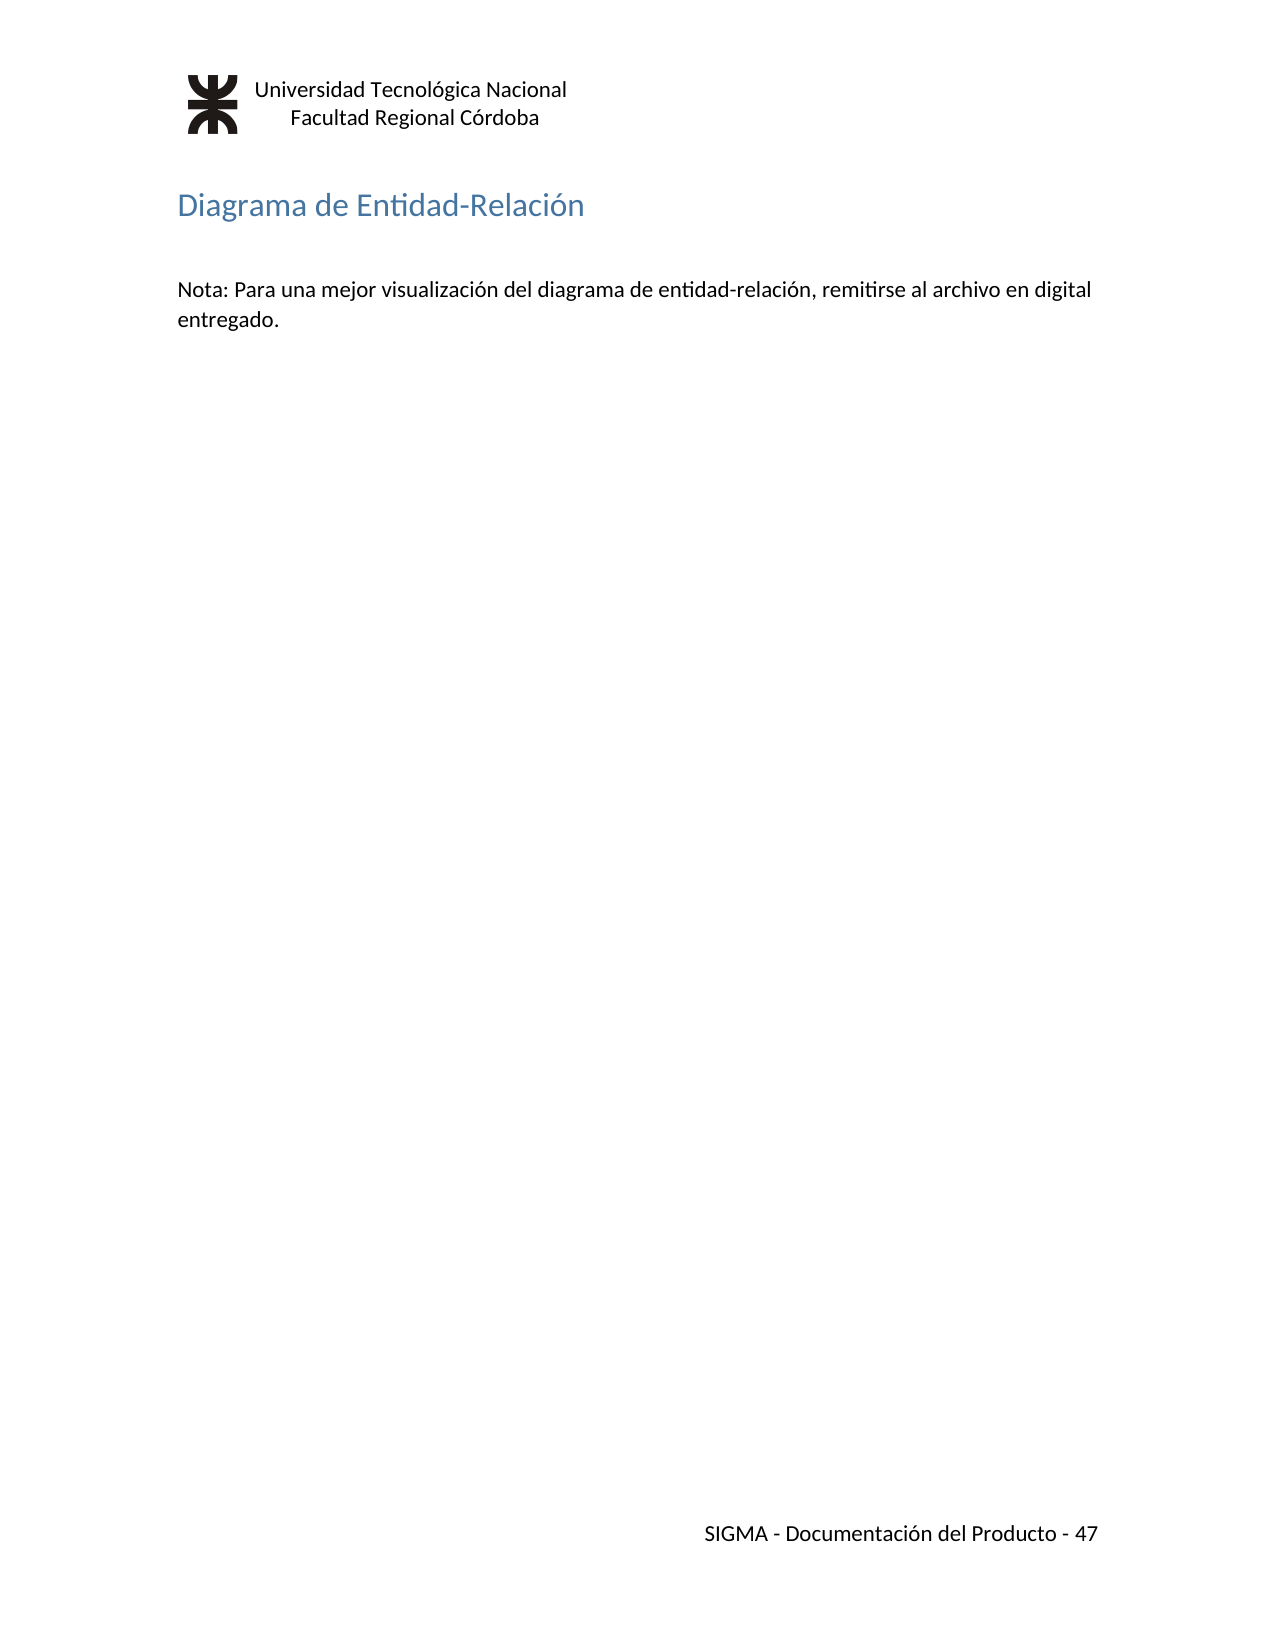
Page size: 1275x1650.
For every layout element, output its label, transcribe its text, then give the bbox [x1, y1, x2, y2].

subtitle Diagrama de Entidad-Relación [177, 184, 1098, 225]
text Nota: Para una mejor visualización del diagrama de entidad-relación, remitirse al archivo en digital entregado. [177, 275, 1098, 333]
picture [188, 75, 238, 134]
